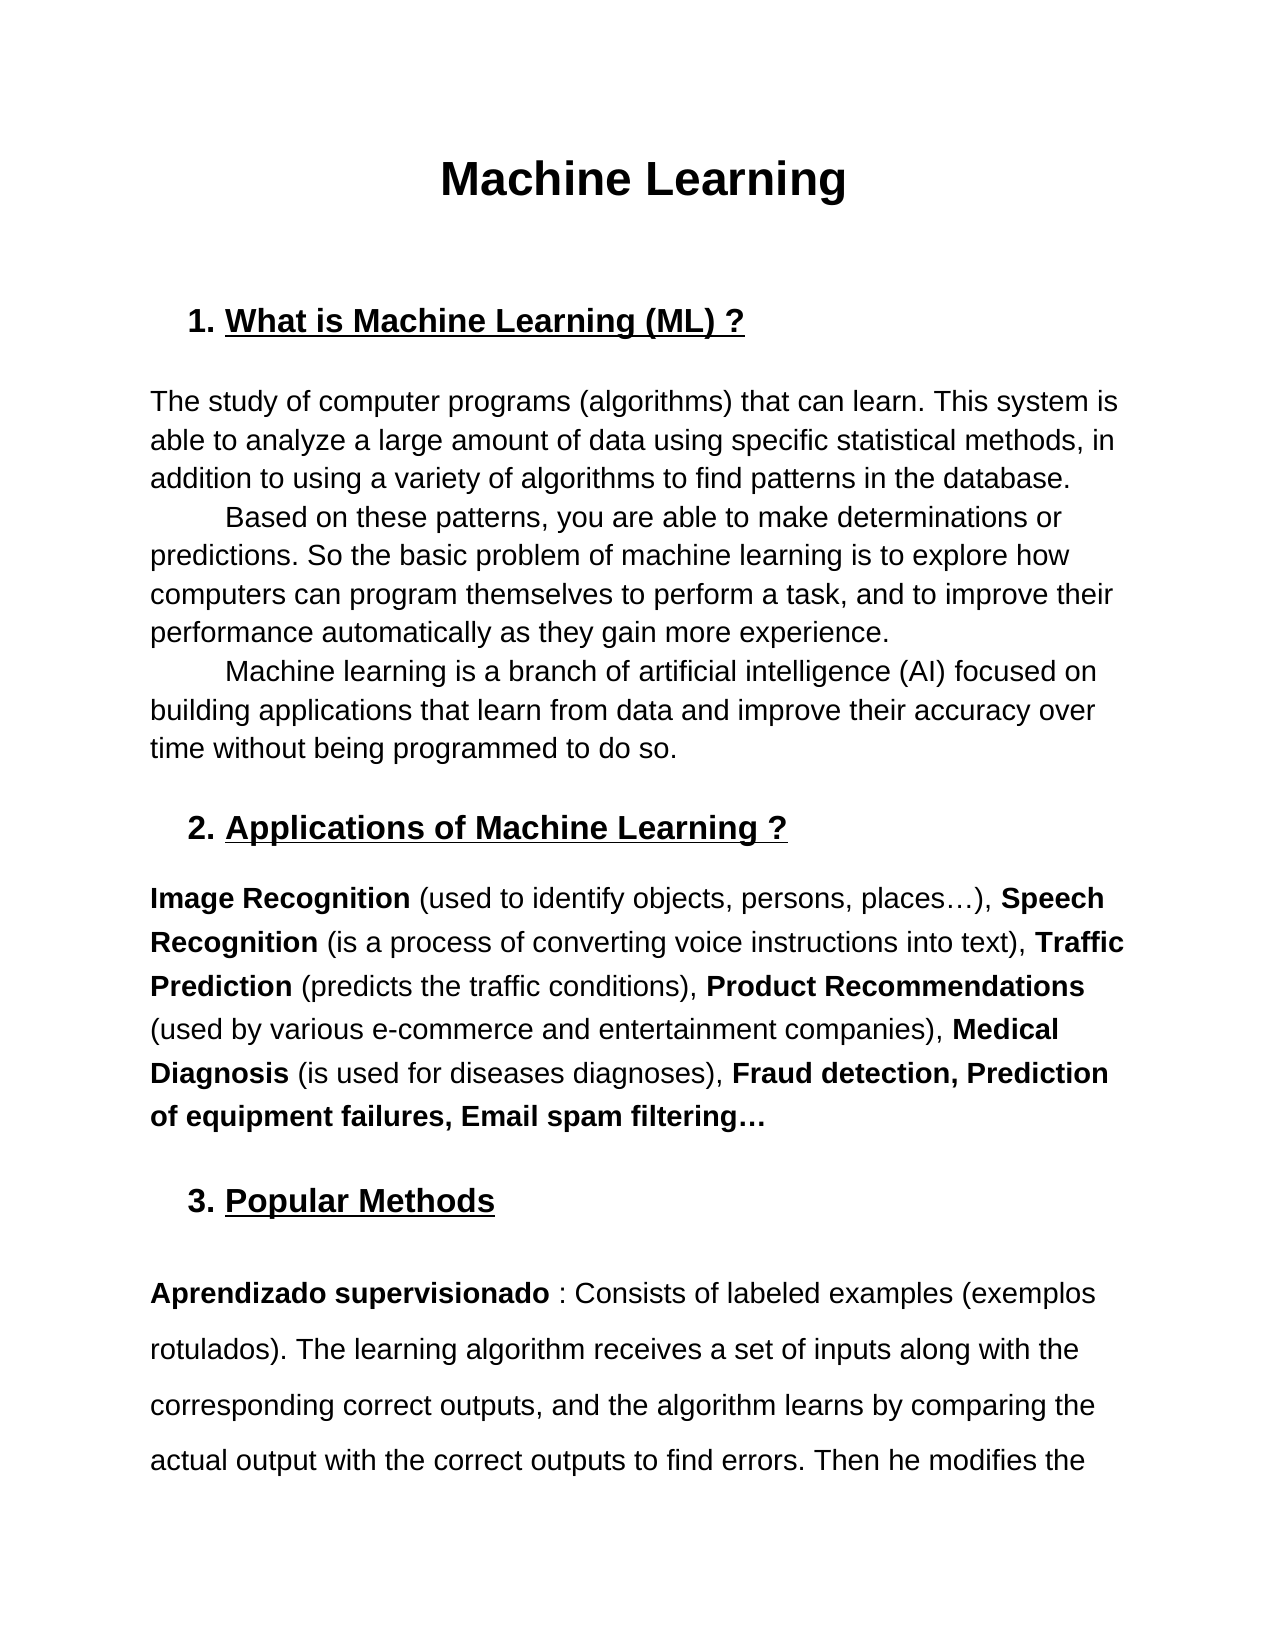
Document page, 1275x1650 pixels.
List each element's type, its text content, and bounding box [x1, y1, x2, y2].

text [150, 1276, 1125, 1477]
list Applications of Machine Learning ? [187, 808, 1125, 847]
list What is Machine Learning (ML) ? [187, 301, 1125, 340]
text Machine learning is a branch of artificial intelligence (AI) focused on building applications that learn from data and improve their accuracy over time without being programmed to do so. [150, 654, 1125, 764]
text Machine Learning [150, 150, 1125, 205]
text Based on these patterns, you are able to make determinations or predictions. So the basic problem of machine learning is to explore how computers can program themselves to perform a task, and to improve their performance automatically as they gain more experience. [150, 500, 1125, 649]
subtitle Image Recognition (used to identify objects, persons, places…), Speech Recognition (is a process of converting voice instructions into text), Traffic Prediction (predicts the traffic conditions), Product Recommendations (used by various e-commerce and entertainment companies), Medical Diagnosis (is used for diseases diagnoses), Fraud detection, Prediction of equipment failures, Email spam filtering… [150, 881, 1125, 1133]
list Popular Methods [187, 1181, 1125, 1220]
text The study of computer programs (algorithms) that can learn. This system is able to analyze a large amount of data using specific statistical methods, in addition to using a variety of algorithms to find patterns in the database. [150, 384, 1125, 495]
